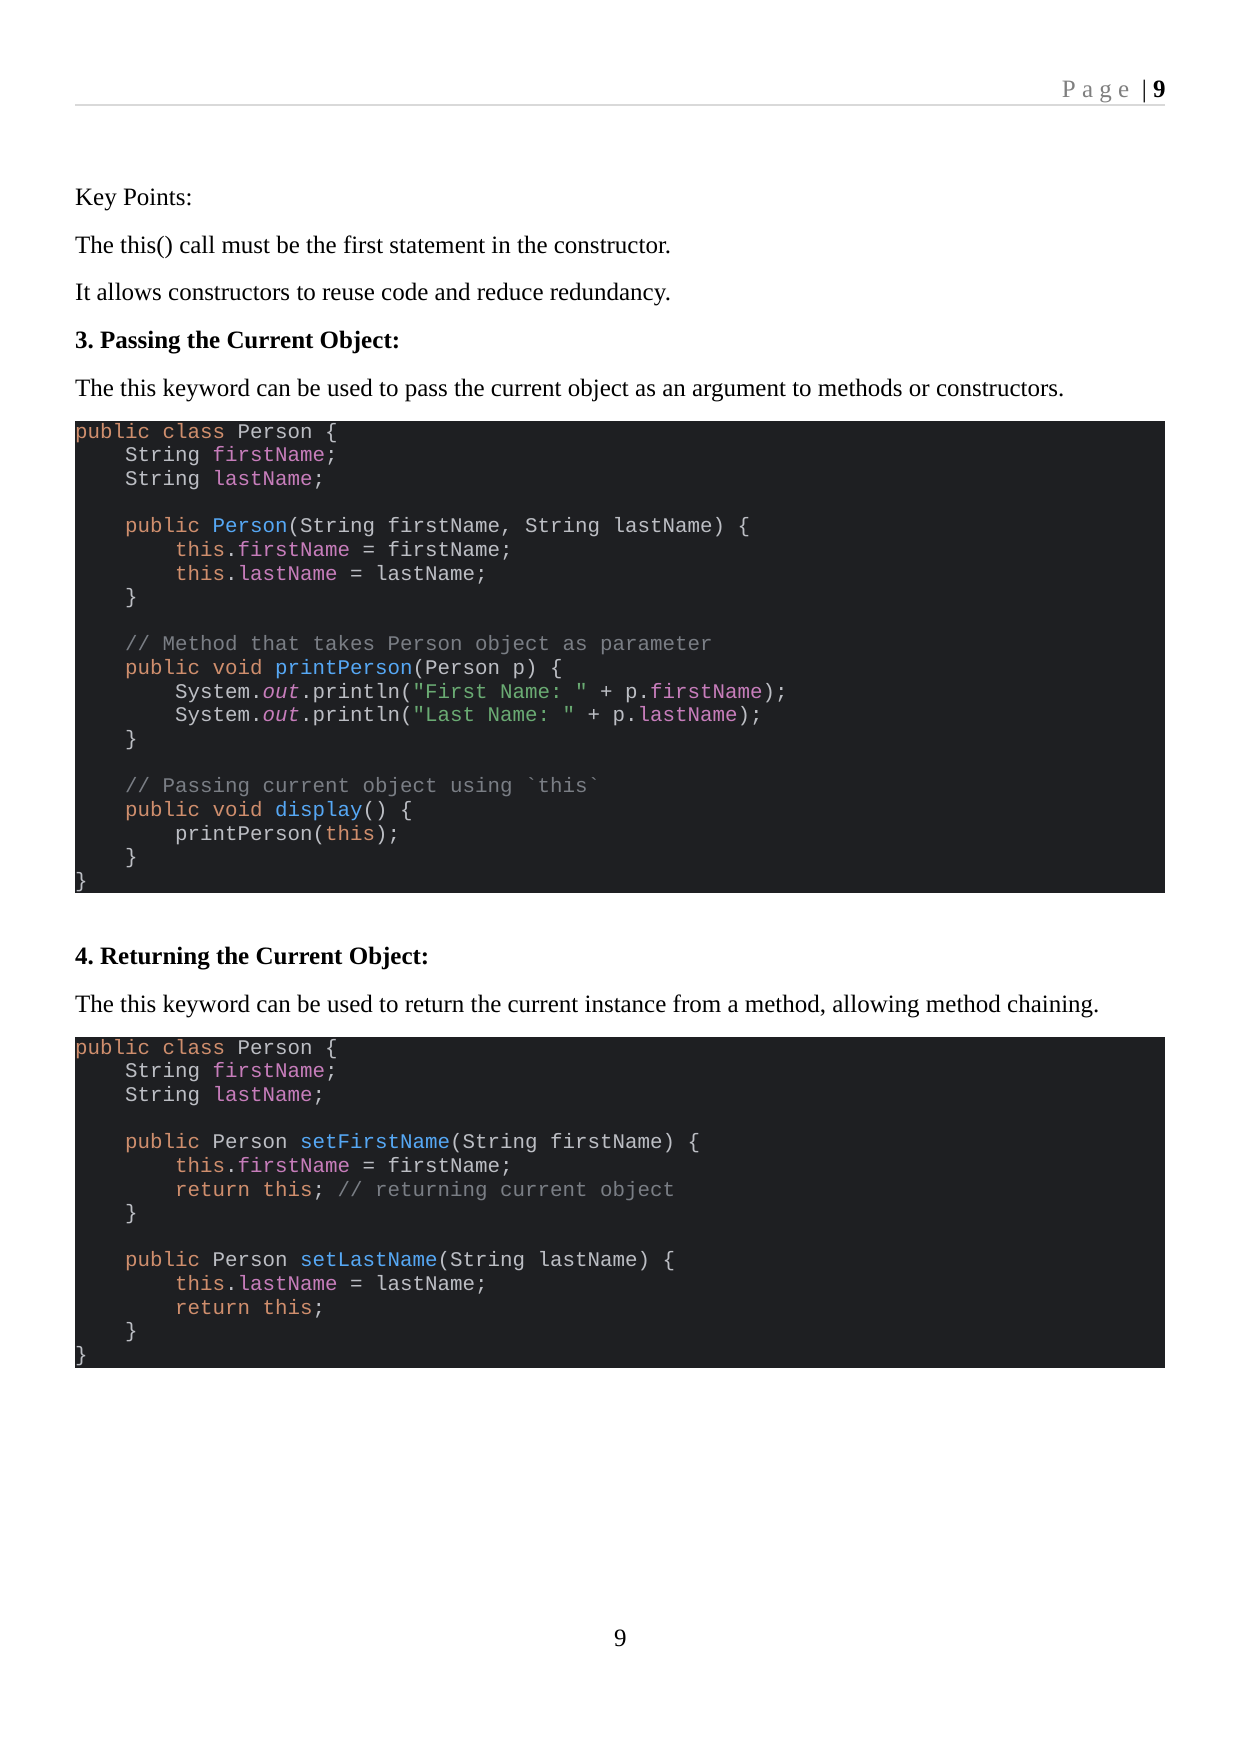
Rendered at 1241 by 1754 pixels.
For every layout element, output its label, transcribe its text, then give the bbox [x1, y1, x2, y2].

text It allows constructors to reuse code and reduce redundancy. [75, 277, 1165, 306]
text Key Points: [75, 182, 1165, 211]
text public class Person { String firstName; String lastName; public Person setFirstName(String firstName) { this.firstName = firstName; return this; // returning current object } public Person setLastName(String lastName) { this.lastName = lastName; return this; } } [75, 1037, 1165, 1368]
text 4. Returning the Current Object: [75, 941, 1165, 970]
text The this keyword can be used to return the current instance from a method, allowing method chaining. [75, 989, 1165, 1018]
text The this() call must be the first statement in the constructor. [75, 230, 1165, 258]
text 3. Passing the Current Object: [75, 325, 1165, 354]
text public class Person { String firstName; String lastName; public Person(String firstName, String lastName) { this.firstName = firstName; this.lastName = lastName; } // Method that takes Person object as parameter public void printPerson(Person p) { System.out.println("First Name: " + p.firstName); System.out.println("Last Name: " + p.lastName); } // Passing current object using `this` public void display() { printPerson(this); } } [75, 421, 1165, 893]
text The this keyword can be used to pass the current object as an argument to methods or constructors. [75, 373, 1165, 402]
